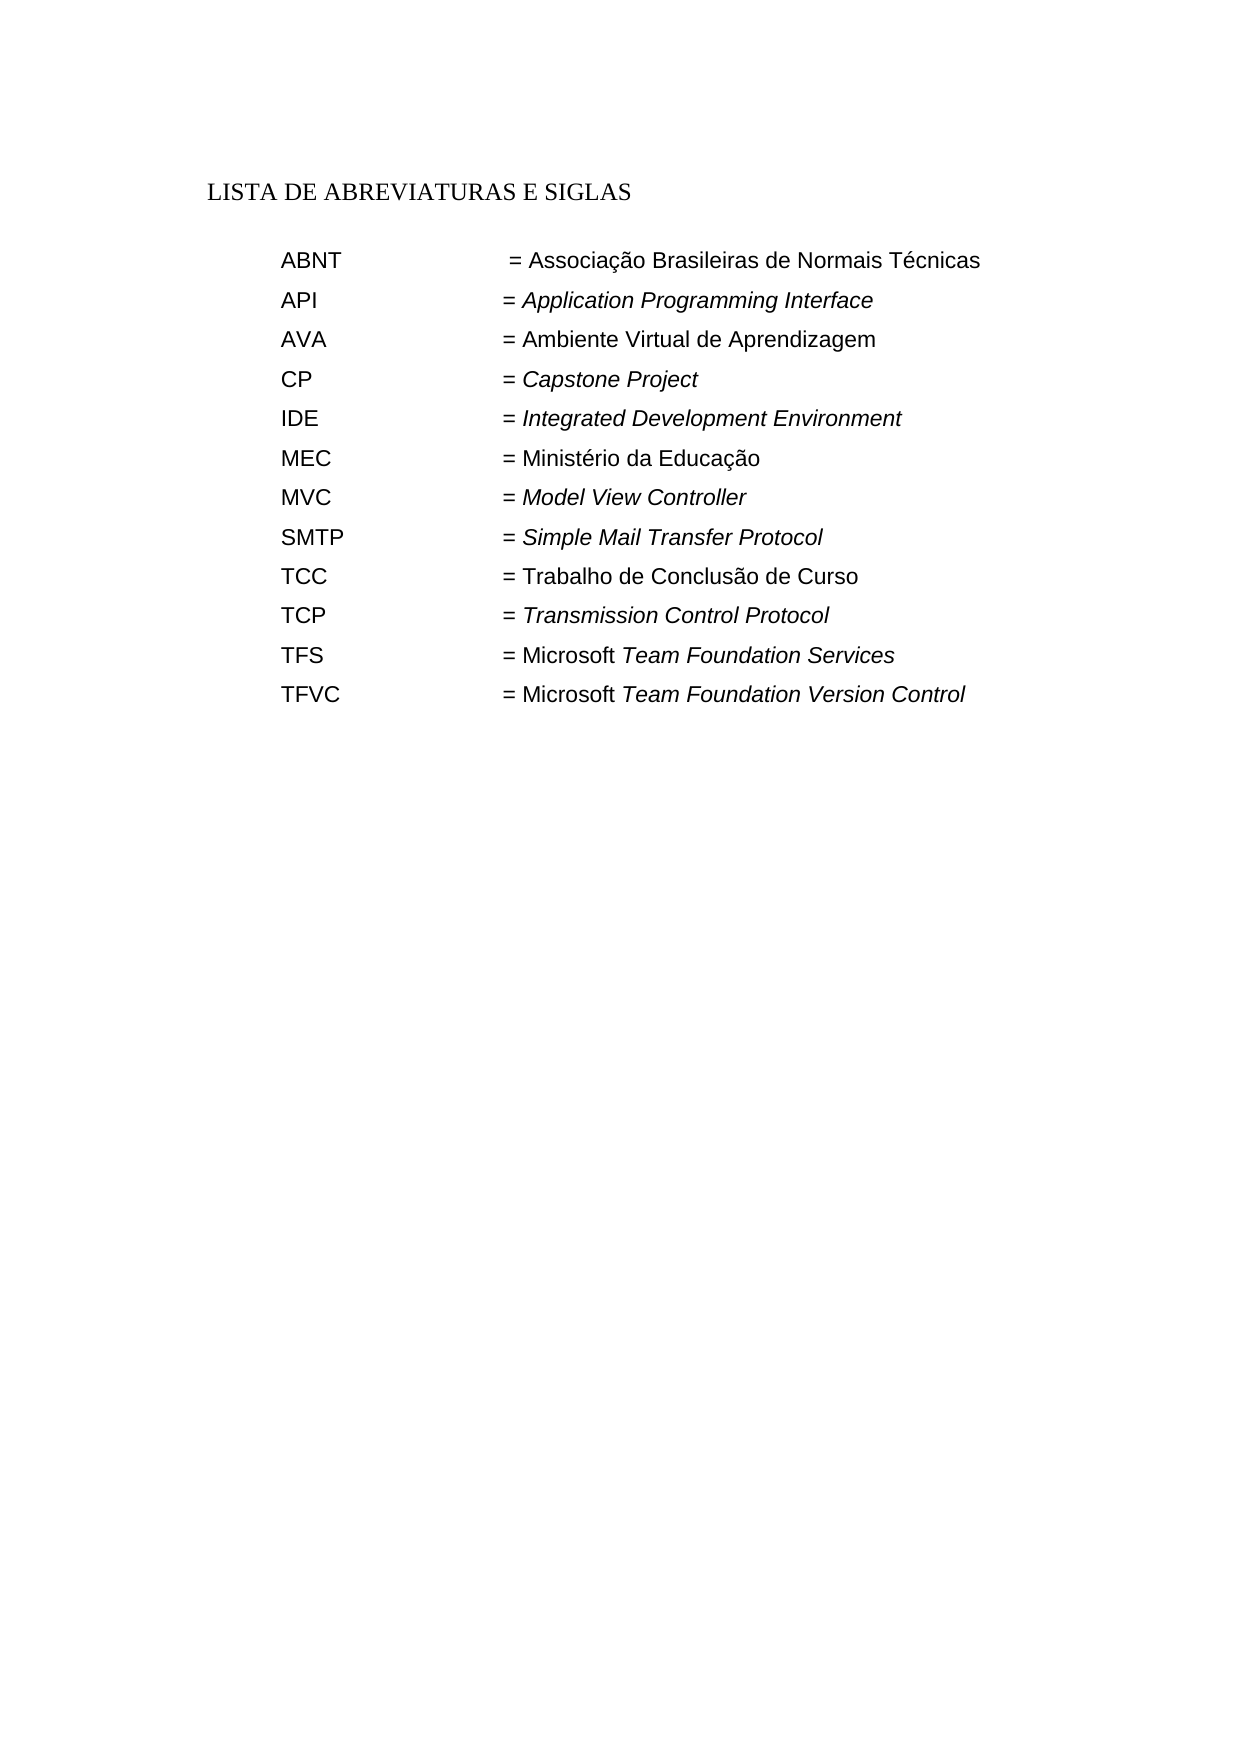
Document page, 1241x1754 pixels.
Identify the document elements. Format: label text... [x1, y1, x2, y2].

text LISTA DE ABREVIATURAS E SIGLAS [207, 177, 1122, 206]
text IDE = Integrated Development Environment [281, 405, 1122, 431]
text TFS = Microsoft Team Foundation Services [281, 642, 1122, 668]
text CP = Capstone Project [281, 366, 1122, 392]
text MEC = Ministério da Educação [281, 444, 1122, 471]
text MVC = Model View Controller [281, 484, 1122, 510]
text TCP = Transmission Control Protocol [281, 602, 1122, 629]
text API = Application Programming Interface [281, 287, 1122, 313]
text AVA = Ambiente Virtual de Aprendizagem [281, 326, 1122, 352]
text ABNT = Associação Brasileiras de Normais Técnicas [281, 247, 1122, 273]
text TFVC = Microsoft Team Foundation Version Control [281, 681, 1122, 708]
text SMTP = Simple Mail Transfer Protocol [281, 523, 1122, 550]
text TCC = Trabalho de Conclusão de Curso [281, 563, 1122, 589]
